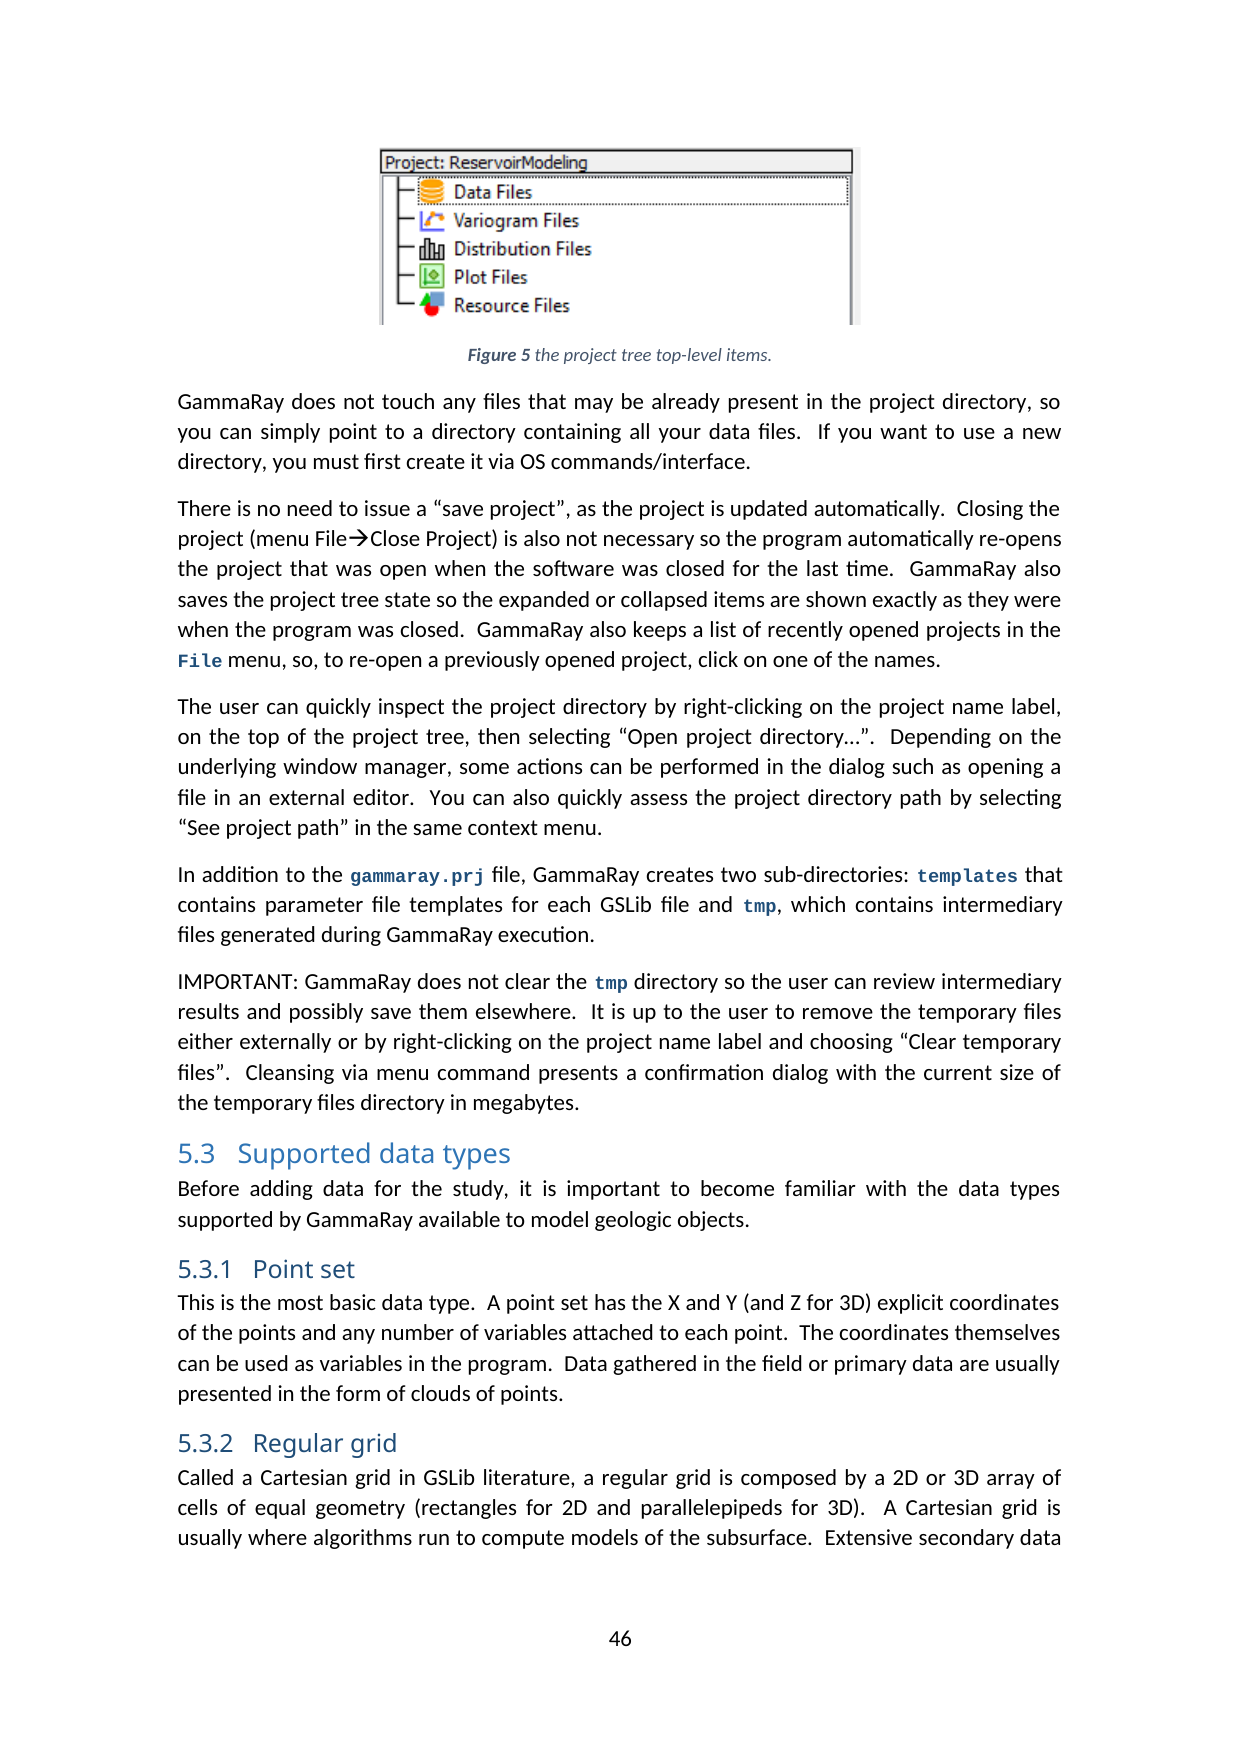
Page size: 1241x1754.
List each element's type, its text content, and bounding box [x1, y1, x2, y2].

subtitle Regular grid [177, 1426, 1063, 1460]
text IMPORTANT: GammaRay does not clear the tmp directory so the user can review intermediary results and possibly save them elsewhere. It is up to the user to remove the temporary files either externally or by right-clicking on the project name label and choosing “Clear temporary files”. Cleansing via menu command presents a confirmation dialog with the current size of the temporary files directory in megabytes. [177, 967, 1063, 1116]
text This is the most basic data type. A point set has the X and Y (and Z for 3D) explicit coordinates of the points and any number of variables attached to each point. The coordinates themselves can be used as variables in the program. Data gathered in the field or primary data are usually presented in the form of clouds of points. [177, 1288, 1063, 1407]
text GammaRay does not touch any files that may be already present in the project directory, so you can simply point to a directory containing all your data files. If you want to use a new directory, you must first create it via OS commands/interface. [177, 387, 1063, 475]
subtitle Point set [177, 1252, 1063, 1286]
picture [379, 147, 861, 325]
text In addition to the gammaray.prj file, GammaRay creates two sub-directories: templates that contains parameter file templates for each GSLib file and tmp, which contains intermediary files generated during GammaRay execution. [177, 860, 1063, 948]
text Figure 5 the project tree top-level items. [177, 343, 1063, 366]
text Before adding data for the study, it is important to become familiar with the data types supported by GammaRay available to model geologic objects. [177, 1174, 1063, 1233]
text The user can quickly inspect the project directory by right-clicking on the project name label, on the top of the project tree, then selecting “Open project directory…”. Depending on the underlying window manager, some actions can be performed in the dialog such as opening a file in an external editor. You can also quickly assess the project directory path by selecting “See project path” in the same context menu. [177, 692, 1063, 841]
subtitle Supported data types [177, 1135, 1063, 1172]
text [177, 1463, 1063, 1551]
text There is no need to issue a “save project”, as the project is updated automatically. Closing the project (menu FileClose Project) is also not necessary so the program automatically re-opens the project that was open when the software was closed for the last time. GammaRay also saves the project tree state so the expanded or collapsed items are shown exactly as they were when the program was closed. GammaRay also keeps a list of recently opened projects in the File menu, so, to re-open a previously opened project, click on one of the names. [177, 494, 1063, 673]
